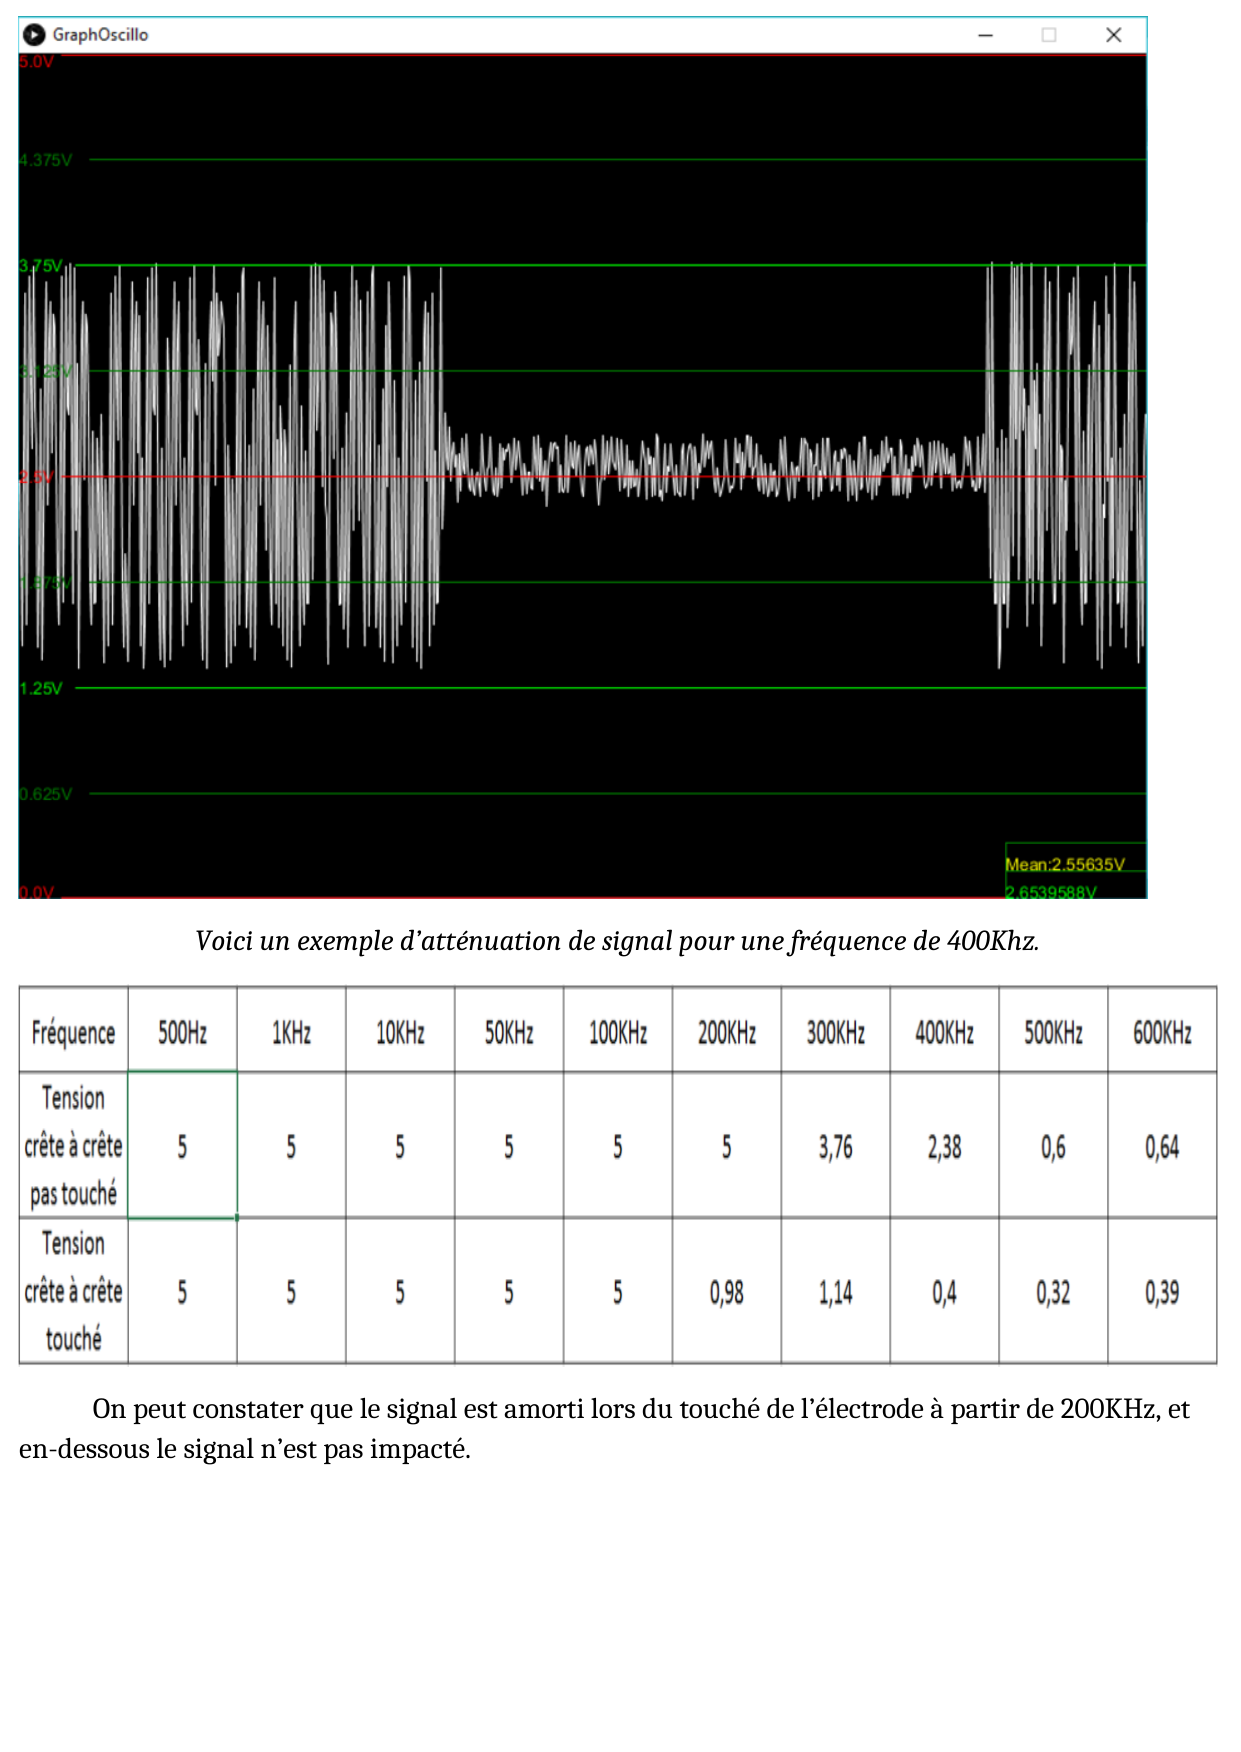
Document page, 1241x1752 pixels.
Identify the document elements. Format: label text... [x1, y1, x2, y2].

text On peut constater que le signal est amorti lors du touché de l’électrode à partir de 200KHz, et en-dessous le signal n’est pas impacté. [19, 1392, 1219, 1466]
text Voici un exemple d’atténuation de signal pour une fréquence de 400Khz. [19, 924, 1219, 957]
picture [18, 984, 1218, 1367]
picture [18, 16, 1148, 899]
